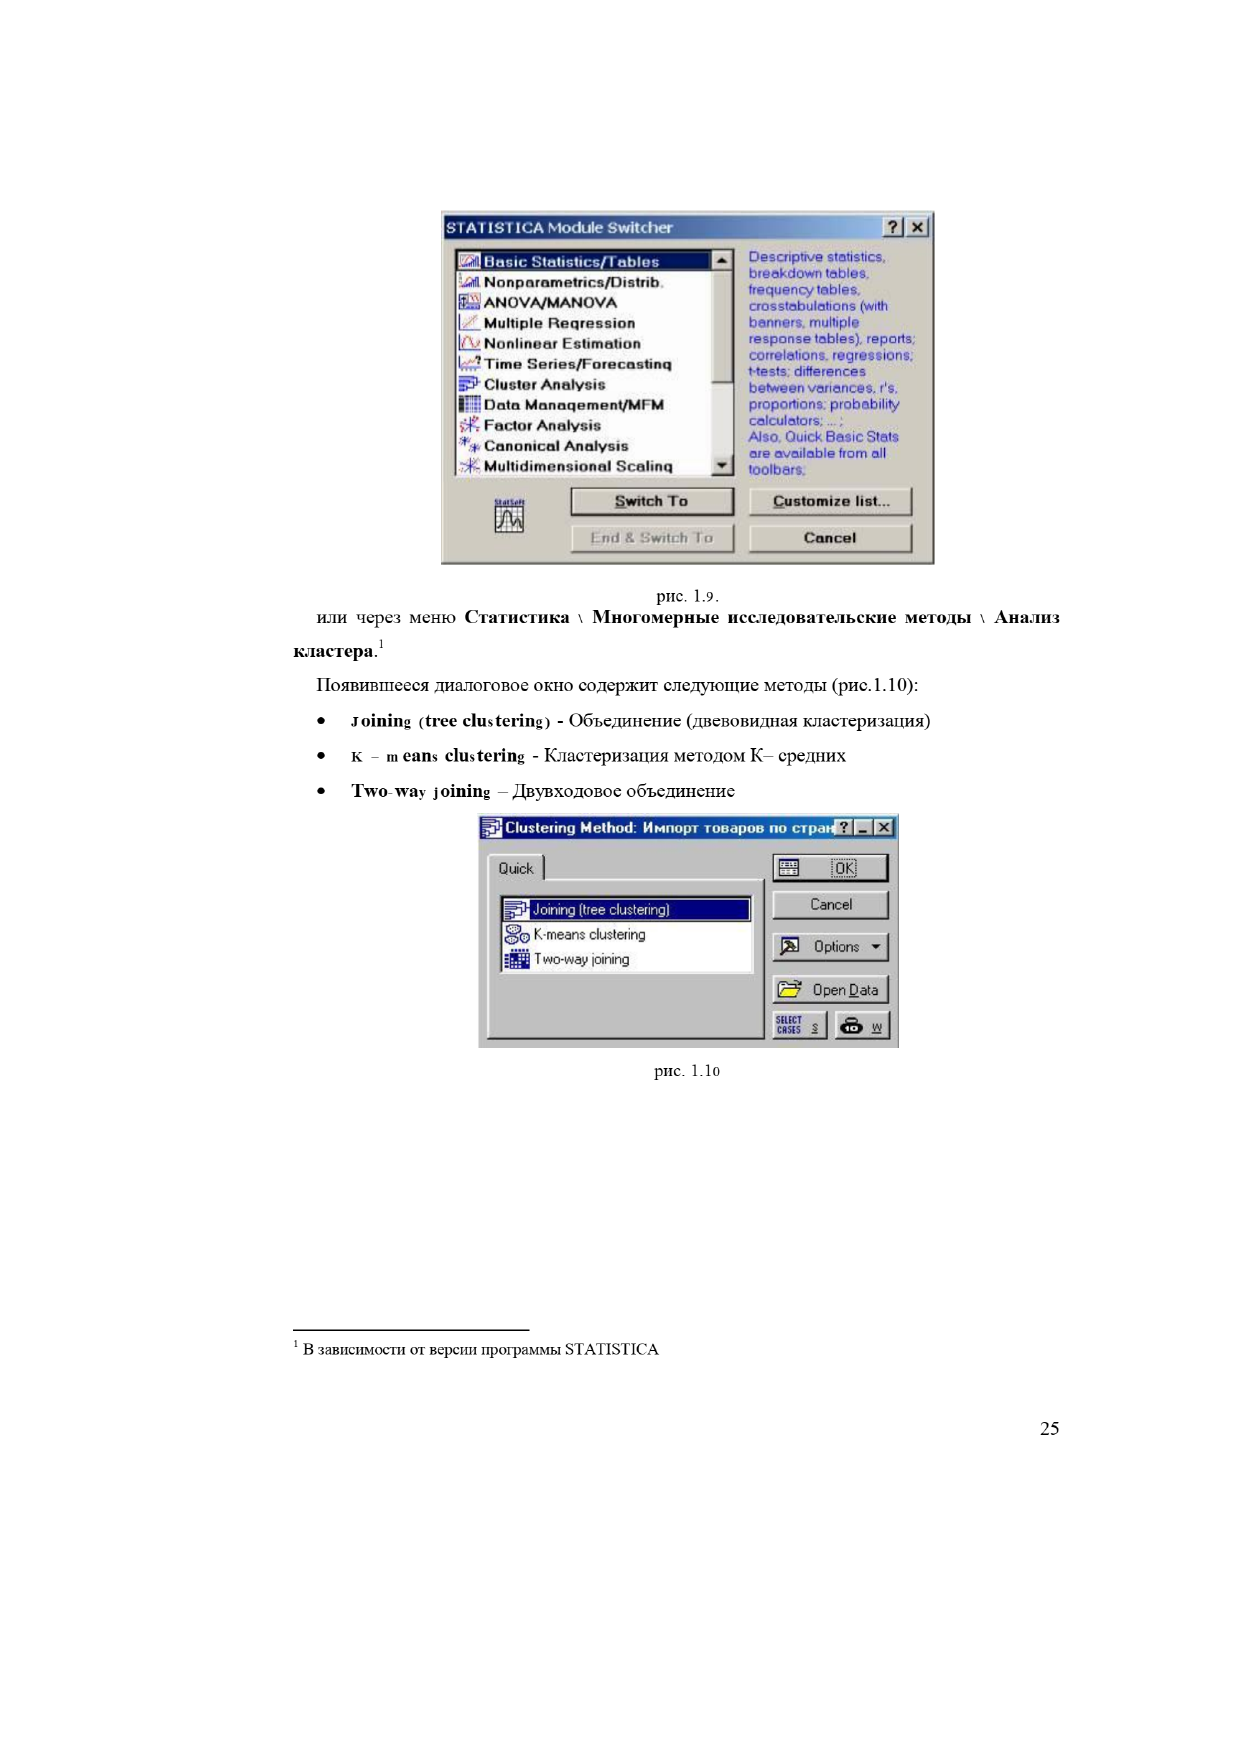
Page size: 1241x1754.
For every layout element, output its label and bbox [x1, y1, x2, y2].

picture [177, 118, 1152, 1498]
